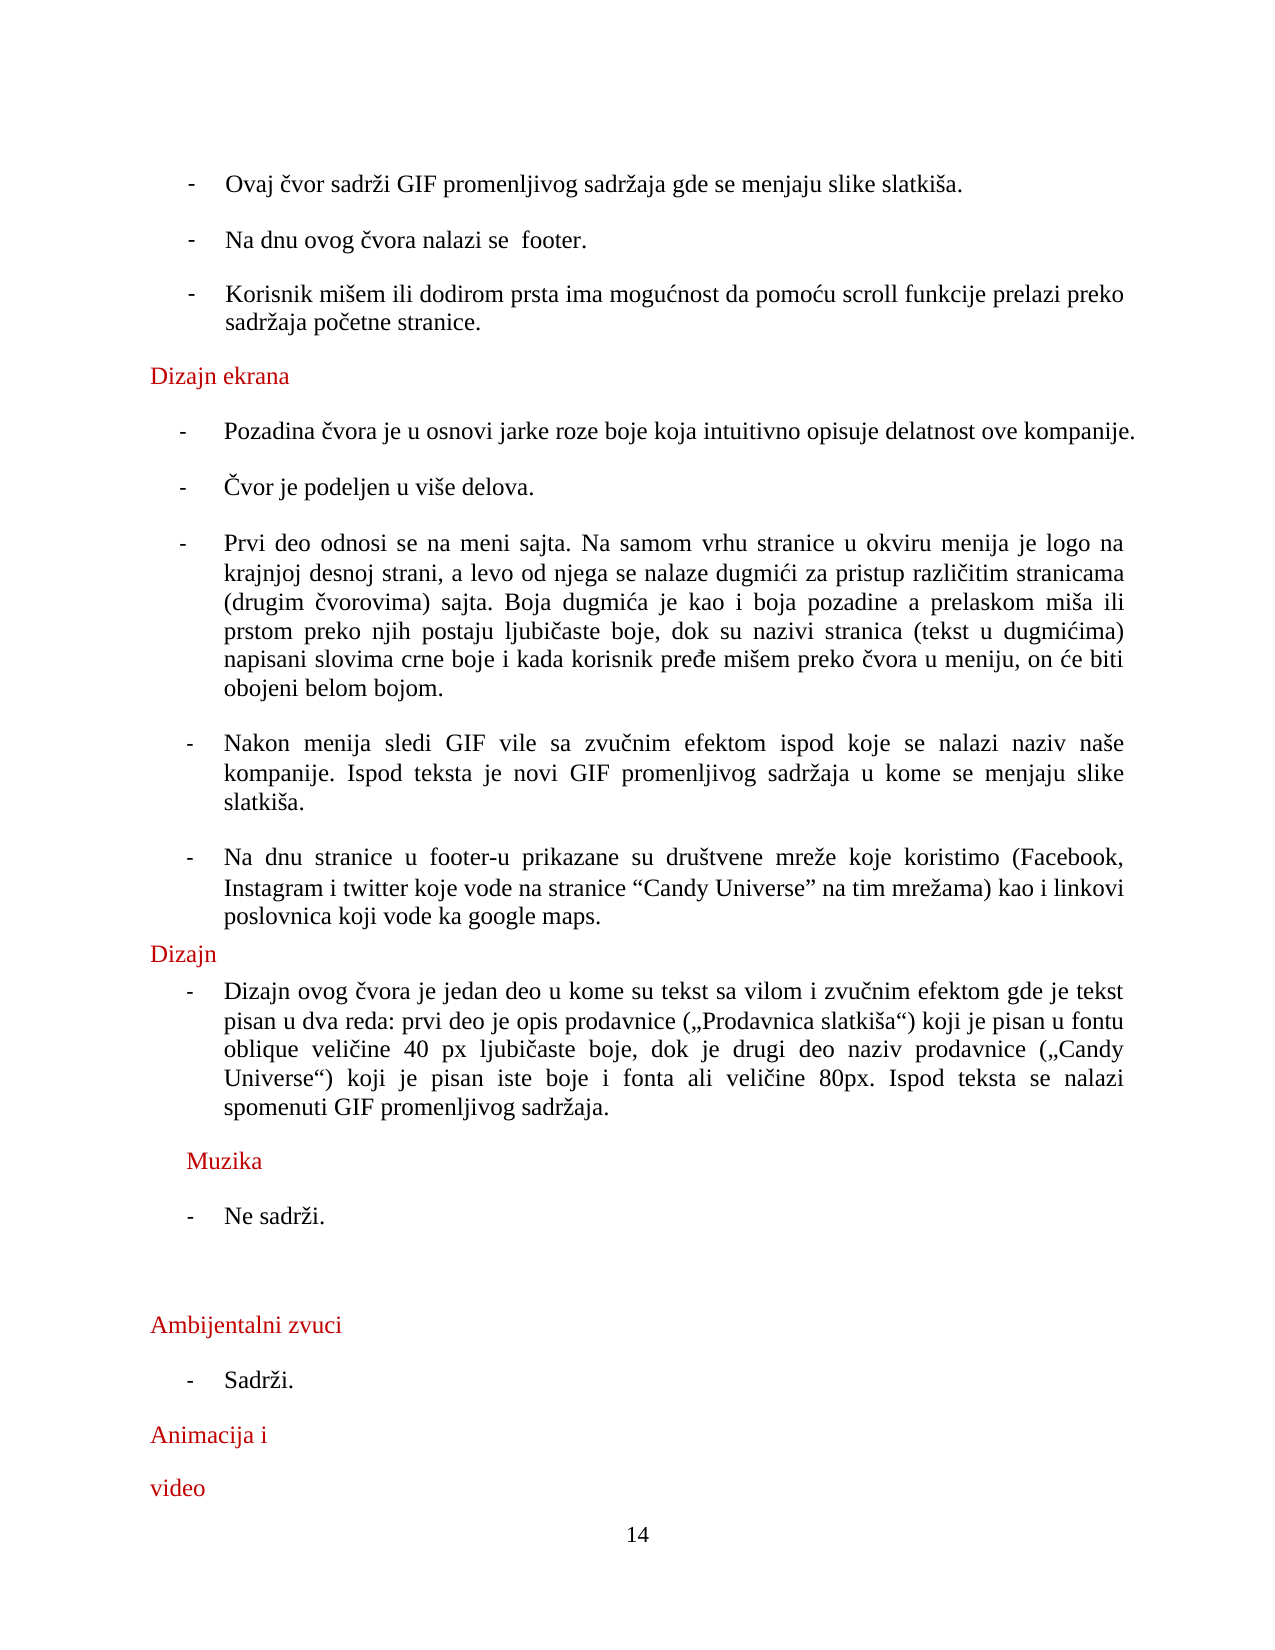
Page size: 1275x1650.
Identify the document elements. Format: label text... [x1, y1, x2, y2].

text Dizajn ekrana [150, 361, 1225, 389]
list Na dnu ovog čvora nalazi se footer. [188, 224, 1225, 255]
list Čvor je podeljen u više delova. [179, 471, 1125, 502]
list Korisnik mišem ili dodirom prsta ima mogućnost da pomoću scroll funkcije prelazi preko sadržaja početne stranice. [188, 279, 1125, 336]
list Dizajn ovog čvora je jedan deo u kome su tekst sa vilom i zvučnim efektom gde je tekst pisan u dva reda: prvi deo je opis prodavnice („Prodavnica slatkiša“) koji je pisan u fontu oblique veličine 40 px ljubičaste boje, dok je drugi deo naziv prodavnice („Candy Universe“) koji je pisan iste boje i fonta ali veličine 80px. Ispod teksta se nalazi spomenuti GIF promenljivog sadržaja. [186, 974, 1125, 1121]
list Ne sadrži. [187, 1200, 1225, 1231]
text Dizajn [150, 939, 1225, 968]
list Pozadina čvora je u osnovi jarke roze boje koja intuitivno opisuje delatnost ove kompanije. [179, 414, 1225, 446]
text Ambijentalni zvuci [150, 1310, 1225, 1338]
list Nakon menija sledi GIF vile sa zvučnim efektom ispod koje se nalazi naziv naše kompanije. Ispod teksta je novi GIF promenljivog sadržaja u kome se menjaju slike slatkiša. [186, 727, 1126, 816]
list Prvi deo odnosi se na meni sajta. Na samom vrhu stranice u okviru menija je logo na krajnjoj desnoj strani, a levo od njega se nalaze dugmići za pristup različitim stranicama (drugim čvorovima) sajta. Boja dugmića je kao i boja pozadine a prelaskom miša ili prstom preko njih postaju ljubičaste boje, dok su nazivi stranica (tekst u dugmićima) napisani slovima crne boje i kada korisnik pređe mišem preko čvora u meniju, on će biti obojeni belom bojom. [179, 527, 1125, 702]
list Na dnu stranice u footer-u prikazane su društvene mreže koje koristimo (Facebook, Instagram i twitter koje vode na stranice “Candy Universe” na tim mrežama) kao i linkovi poslovnica koji vode ka google maps. [186, 841, 1125, 930]
list Sadrži. Animacija i video [150, 1364, 329, 1502]
list Ovaj čvor sadrži GIF promenljivog sadržaja gde se menjaju slike slatkiša. [188, 169, 1125, 199]
text Muzika [186, 1146, 1225, 1175]
